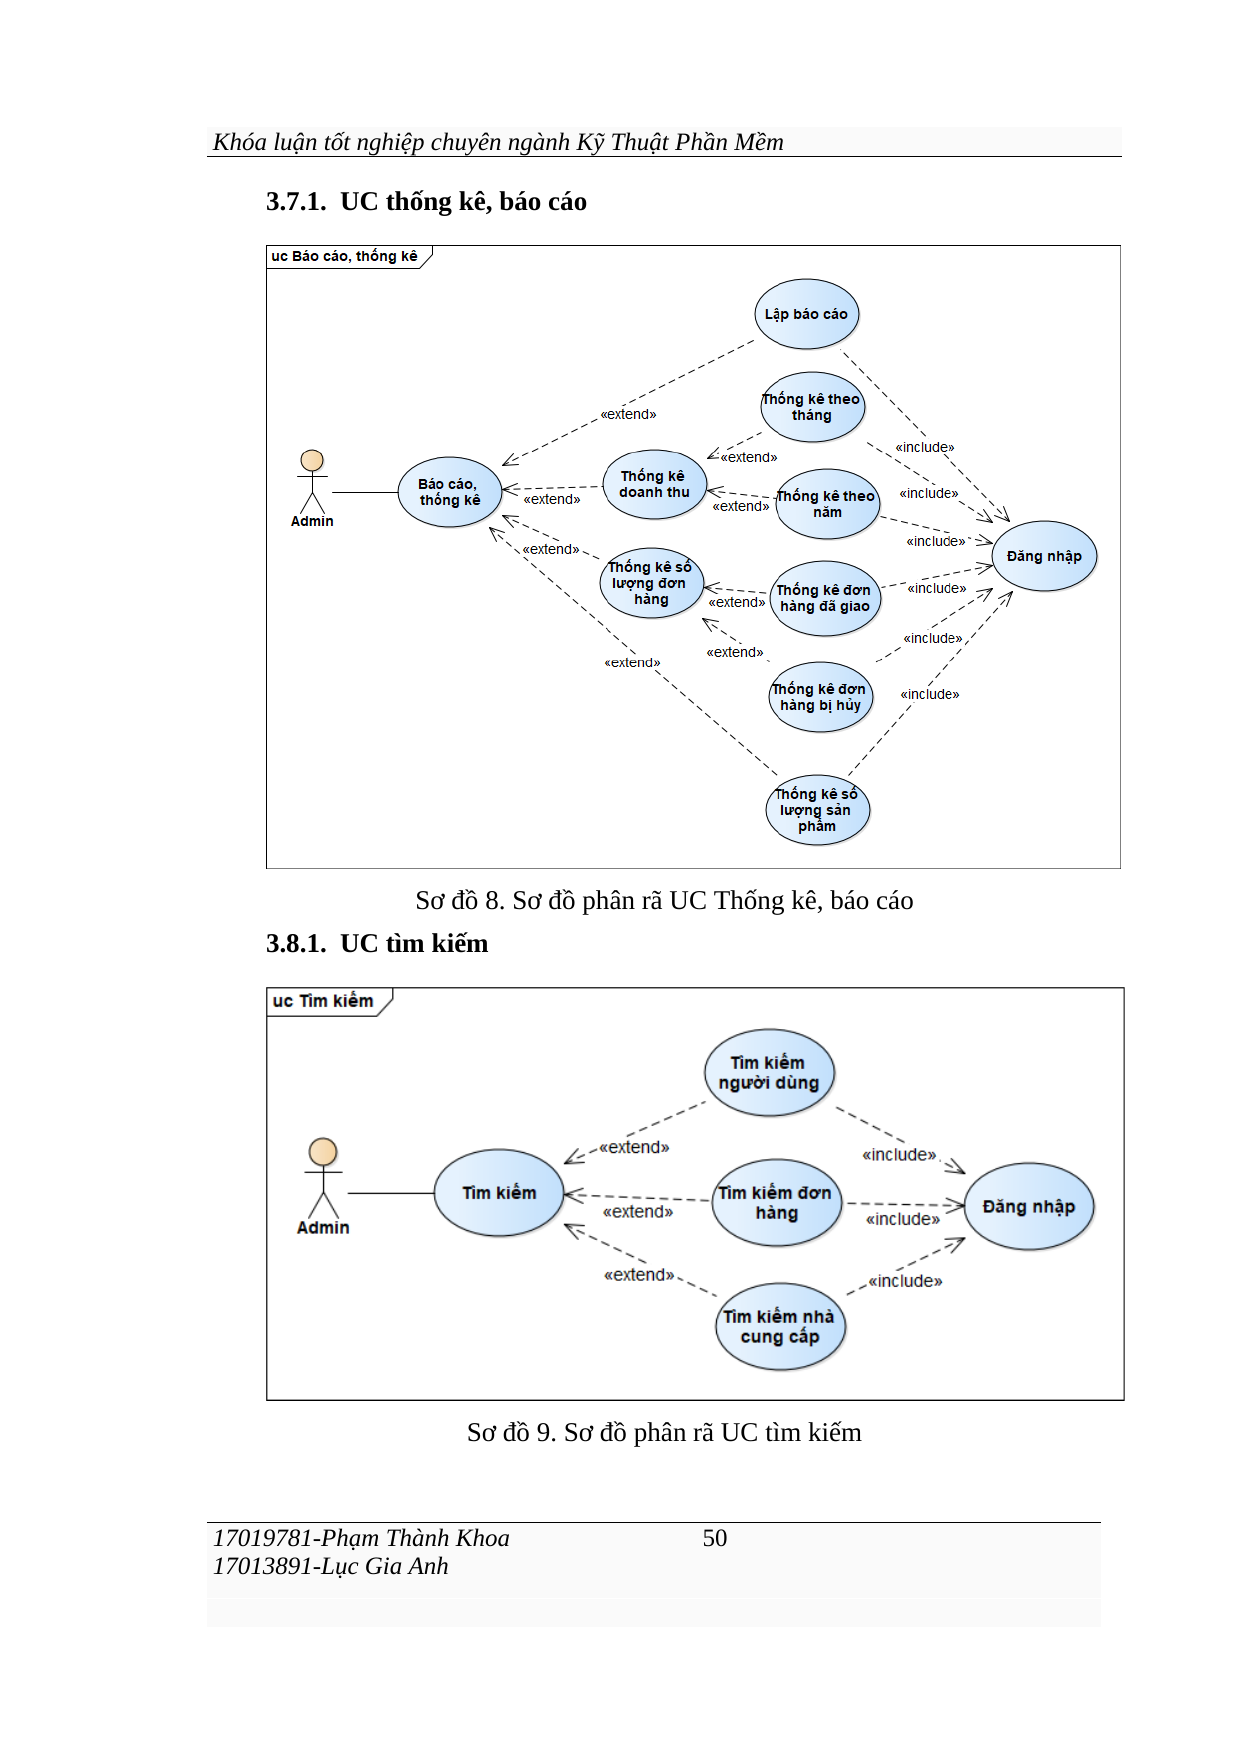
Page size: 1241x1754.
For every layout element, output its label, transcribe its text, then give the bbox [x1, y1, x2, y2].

subtitle UC tìm kiếm [266, 927, 1122, 958]
text Sơ đồ 8. Sơ đồ phân rã UC Thống kê, báo cáo [207, 884, 1122, 915]
subtitle UC thống kê, báo cáo [266, 185, 1122, 216]
picture [265, 986, 1125, 1401]
picture [265, 244, 1121, 869]
text Sơ đồ 9. Sơ đồ phân rã UC tìm kiếm [207, 1416, 1122, 1447]
